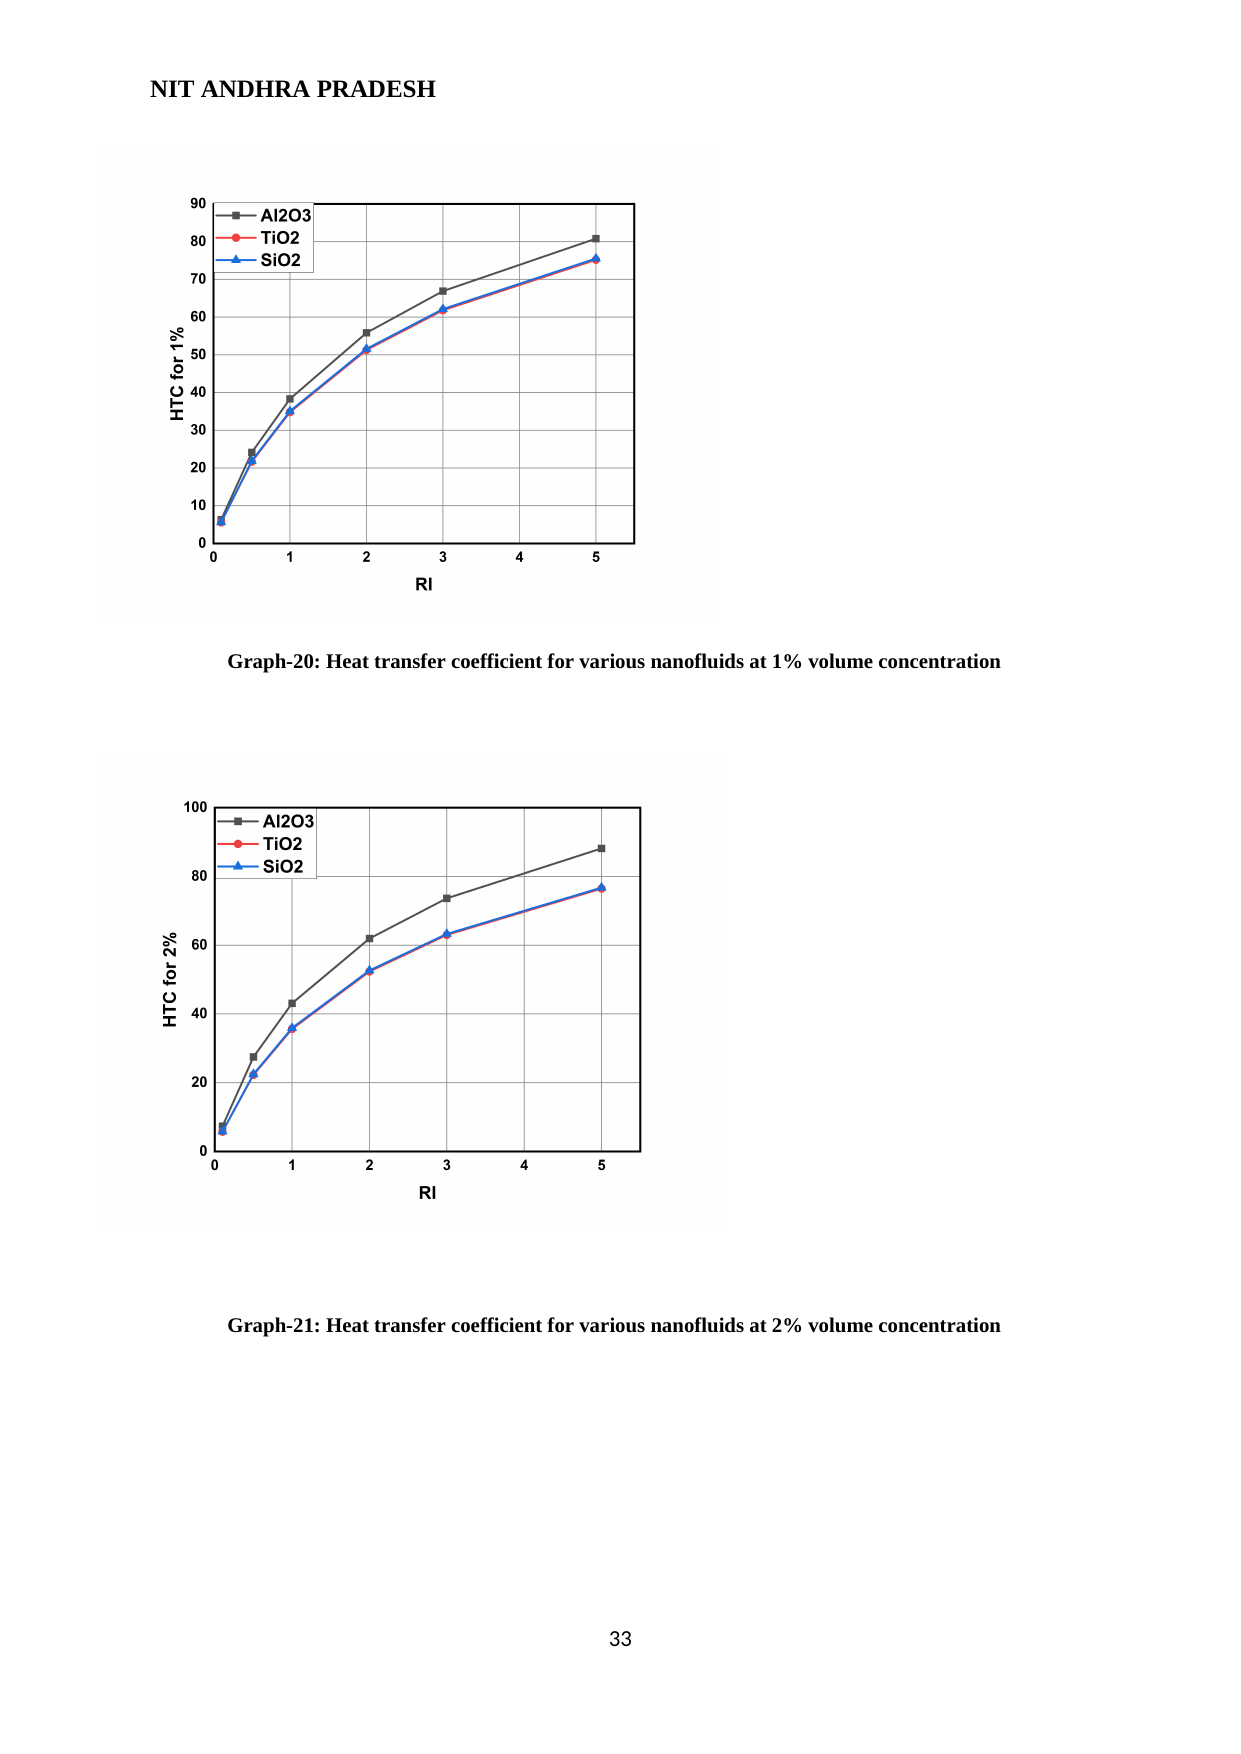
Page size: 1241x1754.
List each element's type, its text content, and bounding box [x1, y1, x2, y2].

text Graph-20: Heat transfer coefficient for various nanofluids at 1% volume concentration [103, 648, 1125, 673]
picture [103, 752, 727, 1231]
picture [103, 150, 720, 622]
text Graph-21: Heat transfer coefficient for various nanofluids at 2% volume concentration [103, 1313, 1125, 1337]
